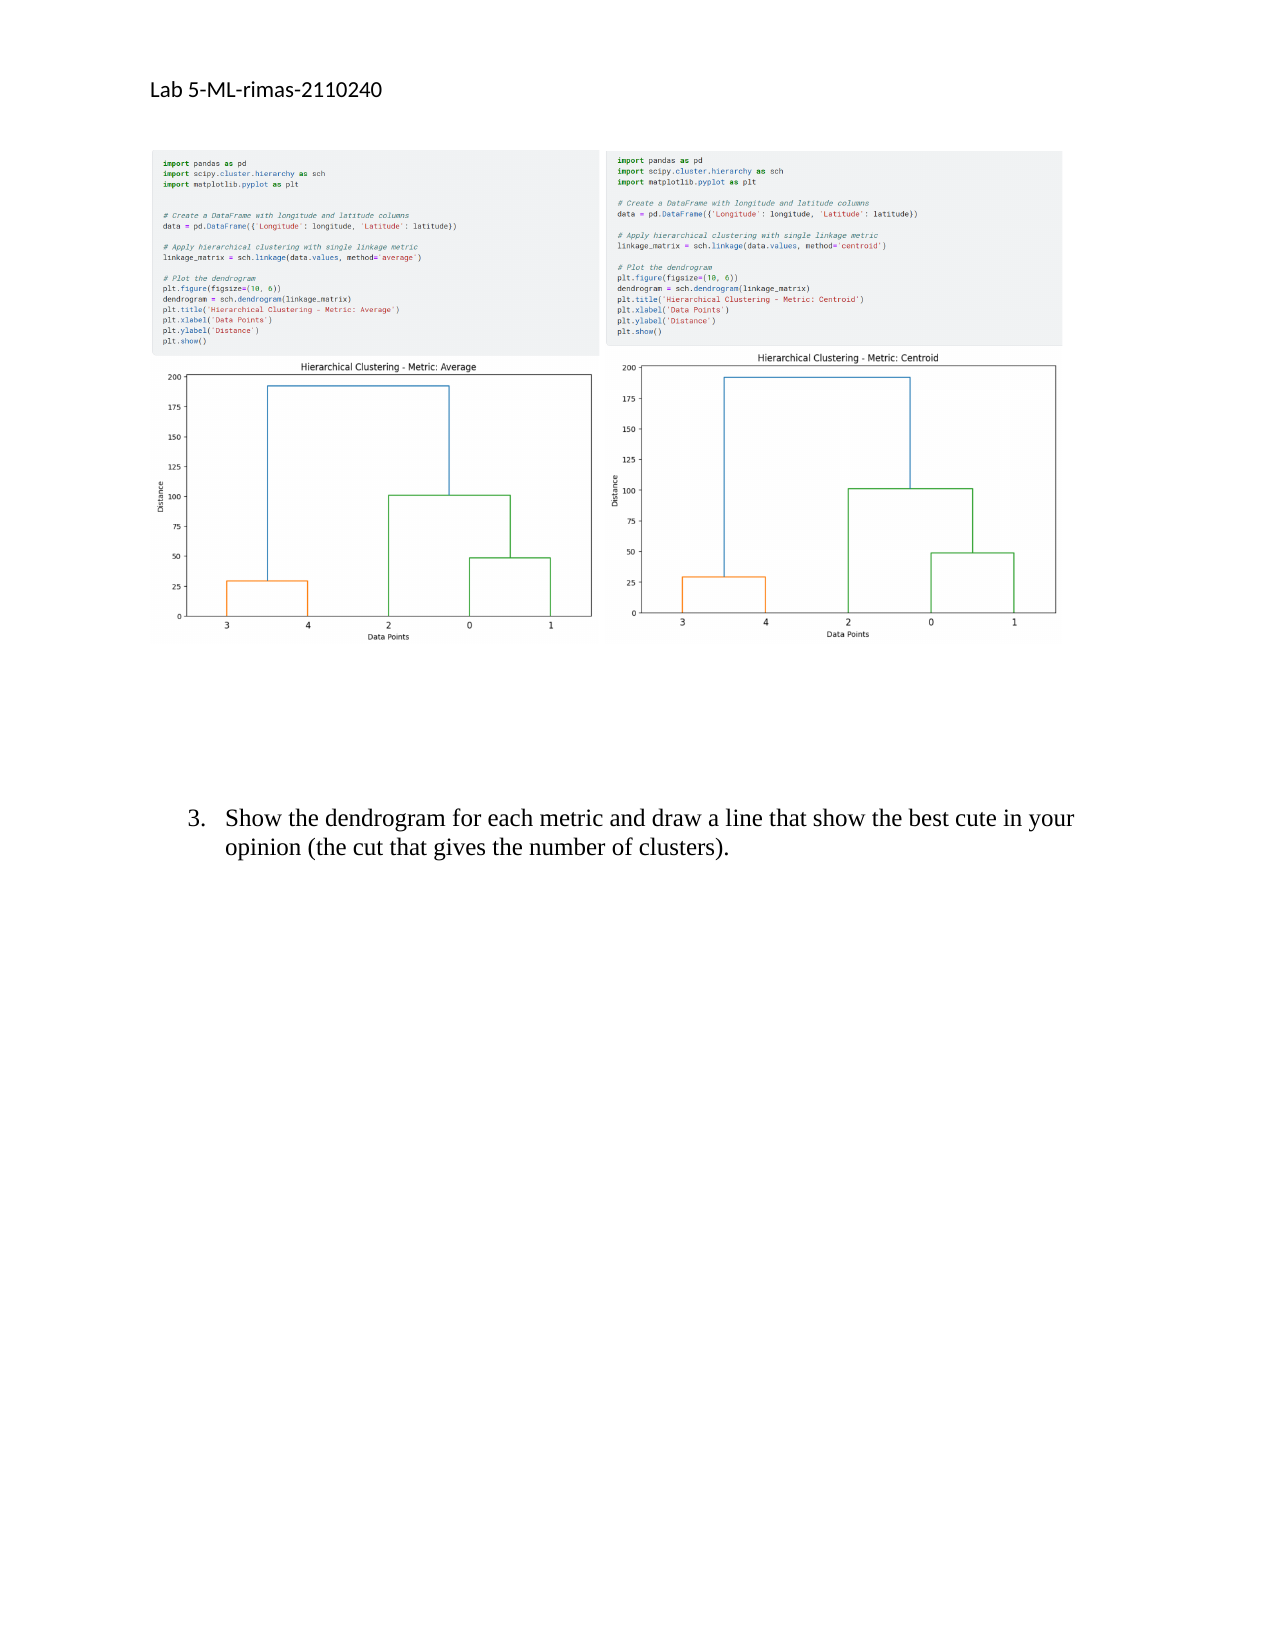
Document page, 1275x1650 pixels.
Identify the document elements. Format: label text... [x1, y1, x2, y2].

list Show the dendrogram for each metric and draw a line that show the best cute in your opinion (the cut that gives the number of clusters). [187, 803, 1125, 861]
picture [604, 151, 1063, 644]
picture [150, 150, 600, 644]
